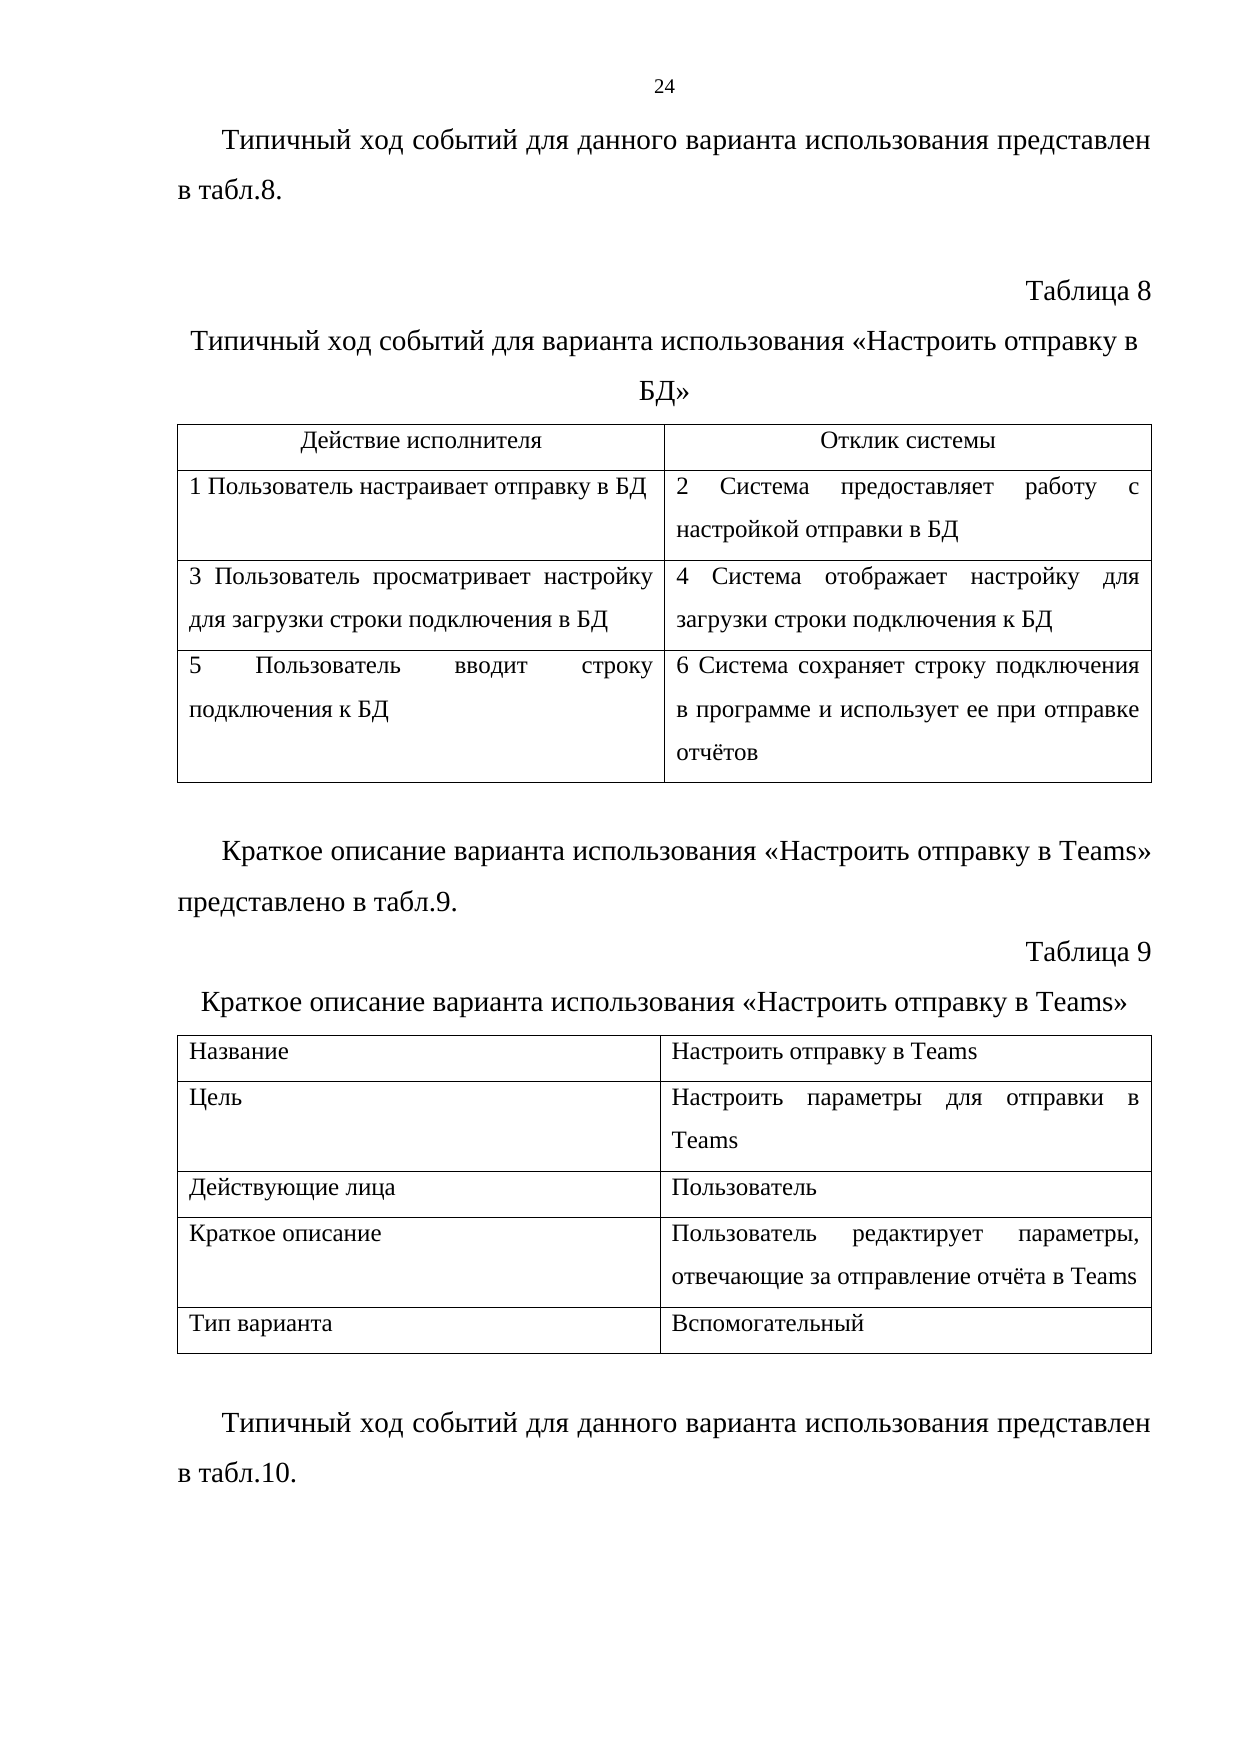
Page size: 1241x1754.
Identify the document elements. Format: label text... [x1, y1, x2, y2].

text Типичный ход событий для данного варианта использования представлен в табл.10. [177, 1405, 1152, 1488]
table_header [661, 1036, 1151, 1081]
text Типичный ход событий для данного варианта использования представлен в табл.8. [177, 122, 1152, 206]
text Таблица 9 [177, 934, 1152, 968]
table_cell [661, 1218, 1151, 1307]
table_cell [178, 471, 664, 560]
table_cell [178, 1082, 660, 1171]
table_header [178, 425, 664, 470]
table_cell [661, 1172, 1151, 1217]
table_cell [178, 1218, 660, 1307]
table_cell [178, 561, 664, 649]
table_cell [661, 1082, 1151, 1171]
text Краткое описание варианта использования «Настроить отправку в Teams» представлено в табл.9. [177, 833, 1152, 917]
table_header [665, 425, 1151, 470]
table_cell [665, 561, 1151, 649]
text Типичный ход событий для варианта использования «Настроить отправку в БД» [177, 323, 1152, 407]
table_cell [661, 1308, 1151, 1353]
text Краткое описание варианта использования «Настроить отправку в Teams» [177, 984, 1152, 1018]
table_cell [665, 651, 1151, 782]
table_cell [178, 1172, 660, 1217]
text Таблица 8 [177, 273, 1152, 306]
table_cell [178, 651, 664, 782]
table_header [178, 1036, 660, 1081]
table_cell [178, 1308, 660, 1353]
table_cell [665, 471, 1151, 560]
